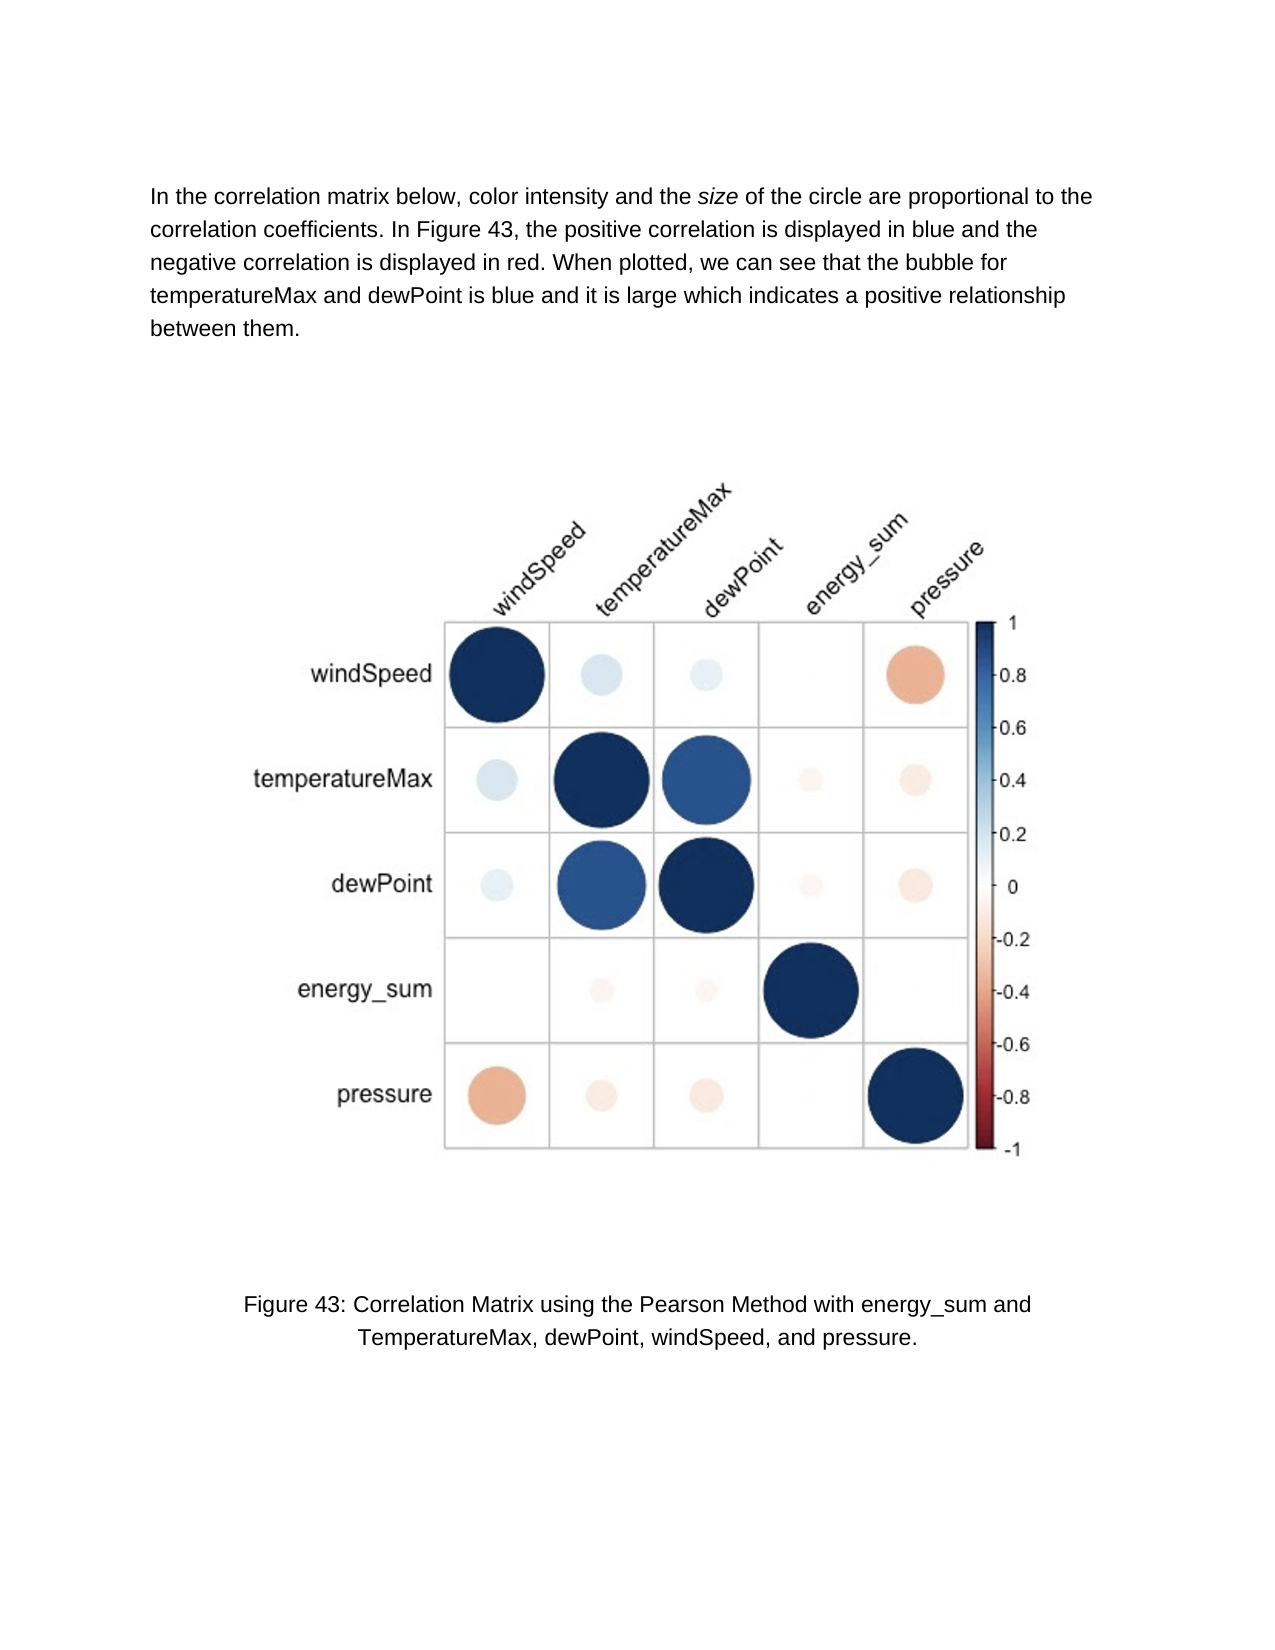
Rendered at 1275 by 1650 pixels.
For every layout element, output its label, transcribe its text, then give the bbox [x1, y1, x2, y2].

text Figure 43: Correlation Matrix using the Pearson Method with energy_sum and TemperatureMax, dewPoint, windSpeed, and pressure. [150, 1291, 1125, 1350]
text In the correlation matrix below, color intensity and the size of the circle are proportional to the correlation coefficients. In Figure 43, the positive correlation is displayed in blue and the negative correlation is displayed in red. When plotted, we can see that the bubble for temperatureMax and dewPoint is blue and it is large which indicates a positive relationship between them. [150, 183, 1125, 341]
picture [150, 479, 1125, 1186]
